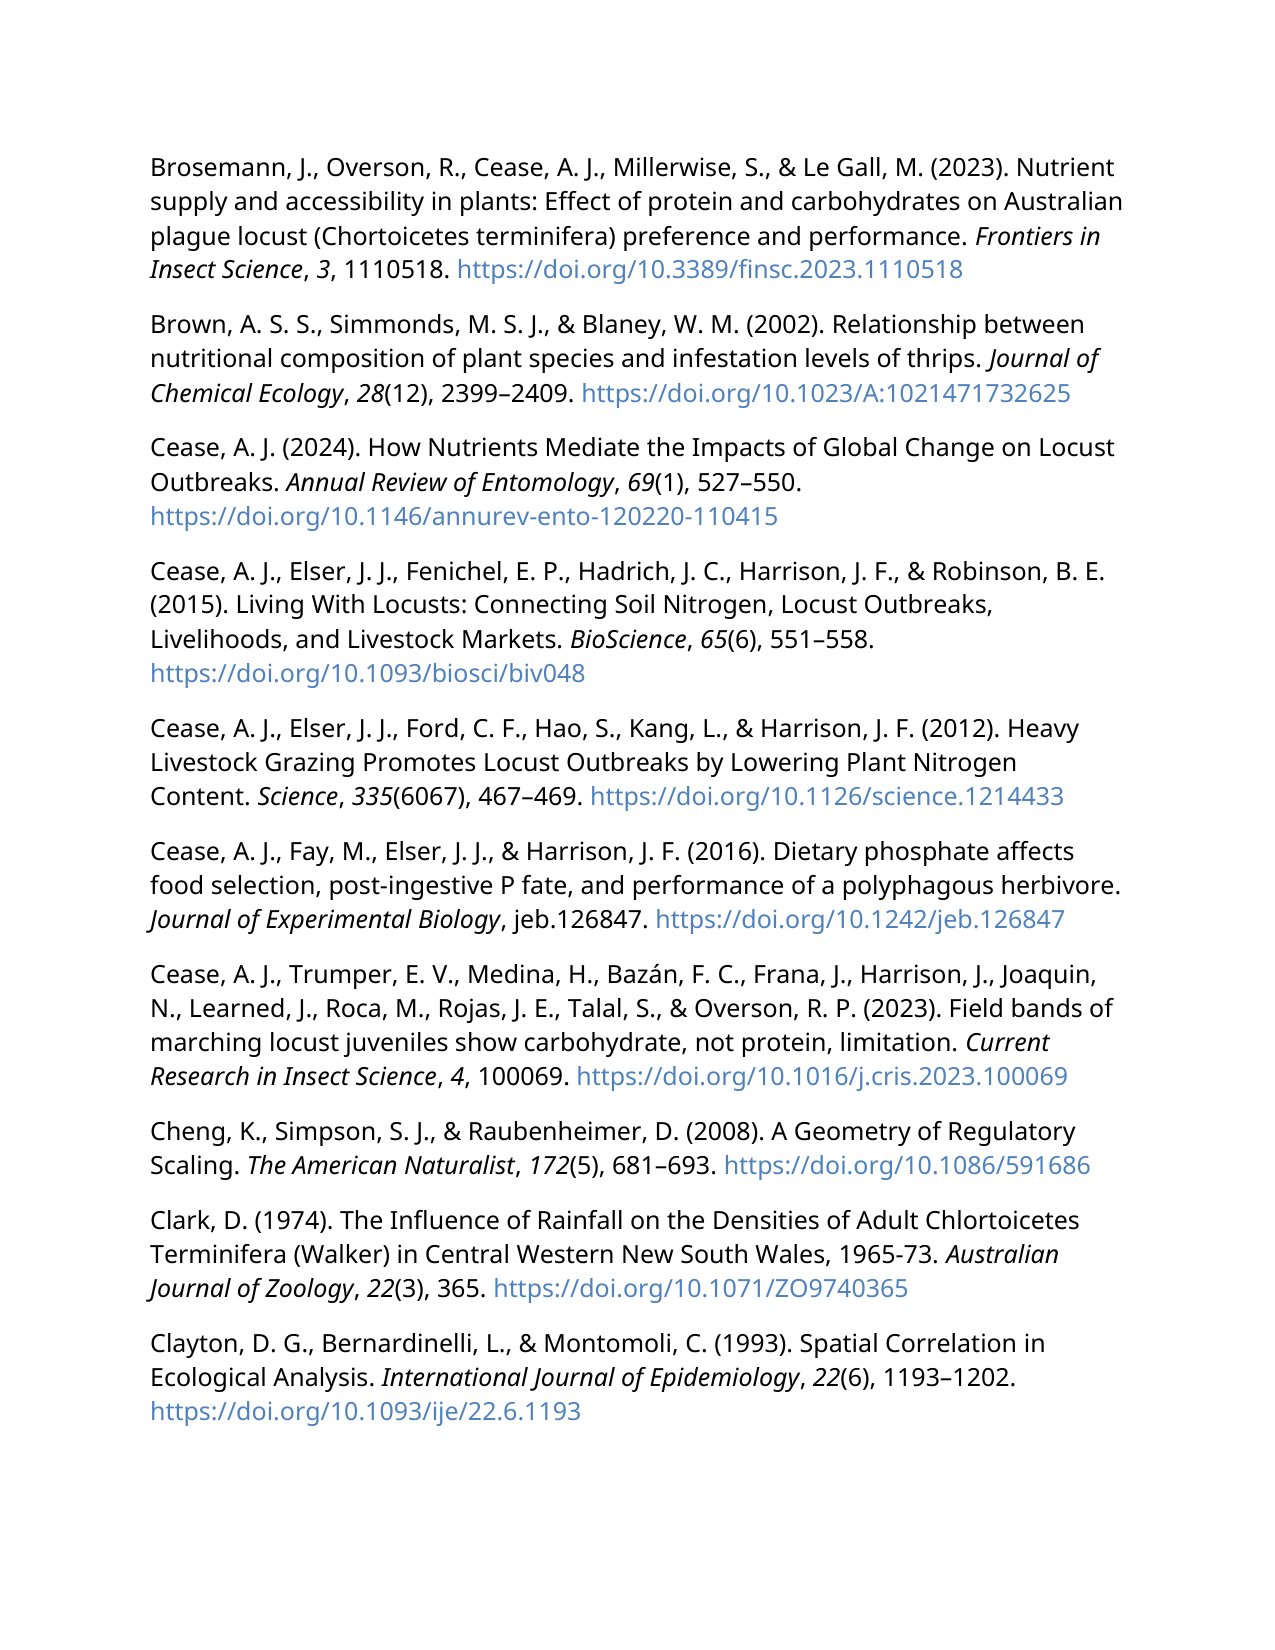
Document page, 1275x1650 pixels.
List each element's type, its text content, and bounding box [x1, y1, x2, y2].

text Clayton, D. G., Bernardinelli, L., & Montomoli, C. (1993). Spatial Correlation in Ecological Analysis. International Journal of Epidemiology, 22(6), 1193–1202. https://doi.org/10.1093/ije/22.6.1193 [150, 1325, 1125, 1427]
text Clark, D. (1974). The Influence of Rainfall on the Densities of Adult Chlortoicetes Terminifera (Walker) in Central Western New South Wales, 1965-73. Australian Journal of Zoology, 22(3), 365. https://doi.org/10.1071/ZO9740365 [150, 1202, 1125, 1304]
text Brown, A. S. S., Simmonds, M. S. J., & Blaney, W. M. (2002). Relationship between nutritional composition of plant species and infestation levels of thrips. Journal of Chemical Ecology, 28(12), 2399–2409. https://doi.org/10.1023/A:1021471732625 [150, 307, 1125, 409]
text Cease, A. J., Trumper, E. V., Medina, H., Bazán, F. C., Frana, J., Harrison, J., Joaquin, N., Learned, J., Roca, M., Rojas, J. E., Talal, S., & Overson, R. P. (2023). Field bands of marching locust juveniles show carbohydrate, not protein, limitation. Current Research in Insect Science, 4, 100069. https://doi.org/10.1016/j.cris.2023.100069 [150, 956, 1125, 1092]
text Brosemann, J., Overson, R., Cease, A. J., Millerwise, S., & Le Gall, M. (2023). Nutrient supply and accessibility in plants: Effect of protein and carbohydrates on Australian plague locust (Chortoicetes terminifera) preference and performance. Frontiers in Insect Science, 3, 1110518. https://doi.org/10.3389/finsc.2023.1110518 [150, 150, 1125, 286]
text Cease, A. J., Elser, J. J., Ford, C. F., Hao, S., Kang, L., & Harrison, J. F. (2012). Heavy Livestock Grazing Promotes Locust Outbreaks by Lowering Plant Nitrogen Content. Science, 335(6067), 467–469. https://doi.org/10.1126/science.1214433 [150, 710, 1125, 812]
text Cease, A. J., Fay, M., Elser, J. J., & Harrison, J. F. (2016). Dietary phosphate affects food selection, post-ingestive P fate, and performance of a polyphagous herbivore. Journal of Experimental Biology, jeb.126847. https://doi.org/10.1242/jeb.126847 [150, 833, 1125, 935]
text Cease, A. J. (2024). How Nutrients Mediate the Impacts of Global Change on Locust Outbreaks. Annual Review of Entomology, 69(1), 527–550. https://doi.org/10.1146/annurev-ento-120220-110415 [150, 430, 1125, 532]
text Cease, A. J., Elser, J. J., Fenichel, E. P., Hadrich, J. C., Harrison, J. F., & Robinson, B. E. (2015). Living With Locusts: Connecting Soil Nitrogen, Locust Outbreaks, Livelihoods, and Livestock Markets. BioScience, 65(6), 551–558. https://doi.org/10.1093/biosci/biv048 [150, 553, 1125, 689]
text Cheng, K., Simpson, S. J., & Raubenheimer, D. (2008). A Geometry of Regulatory Scaling. The American Naturalist, 172(5), 681–693. https://doi.org/10.1086/591686 [150, 1113, 1125, 1181]
